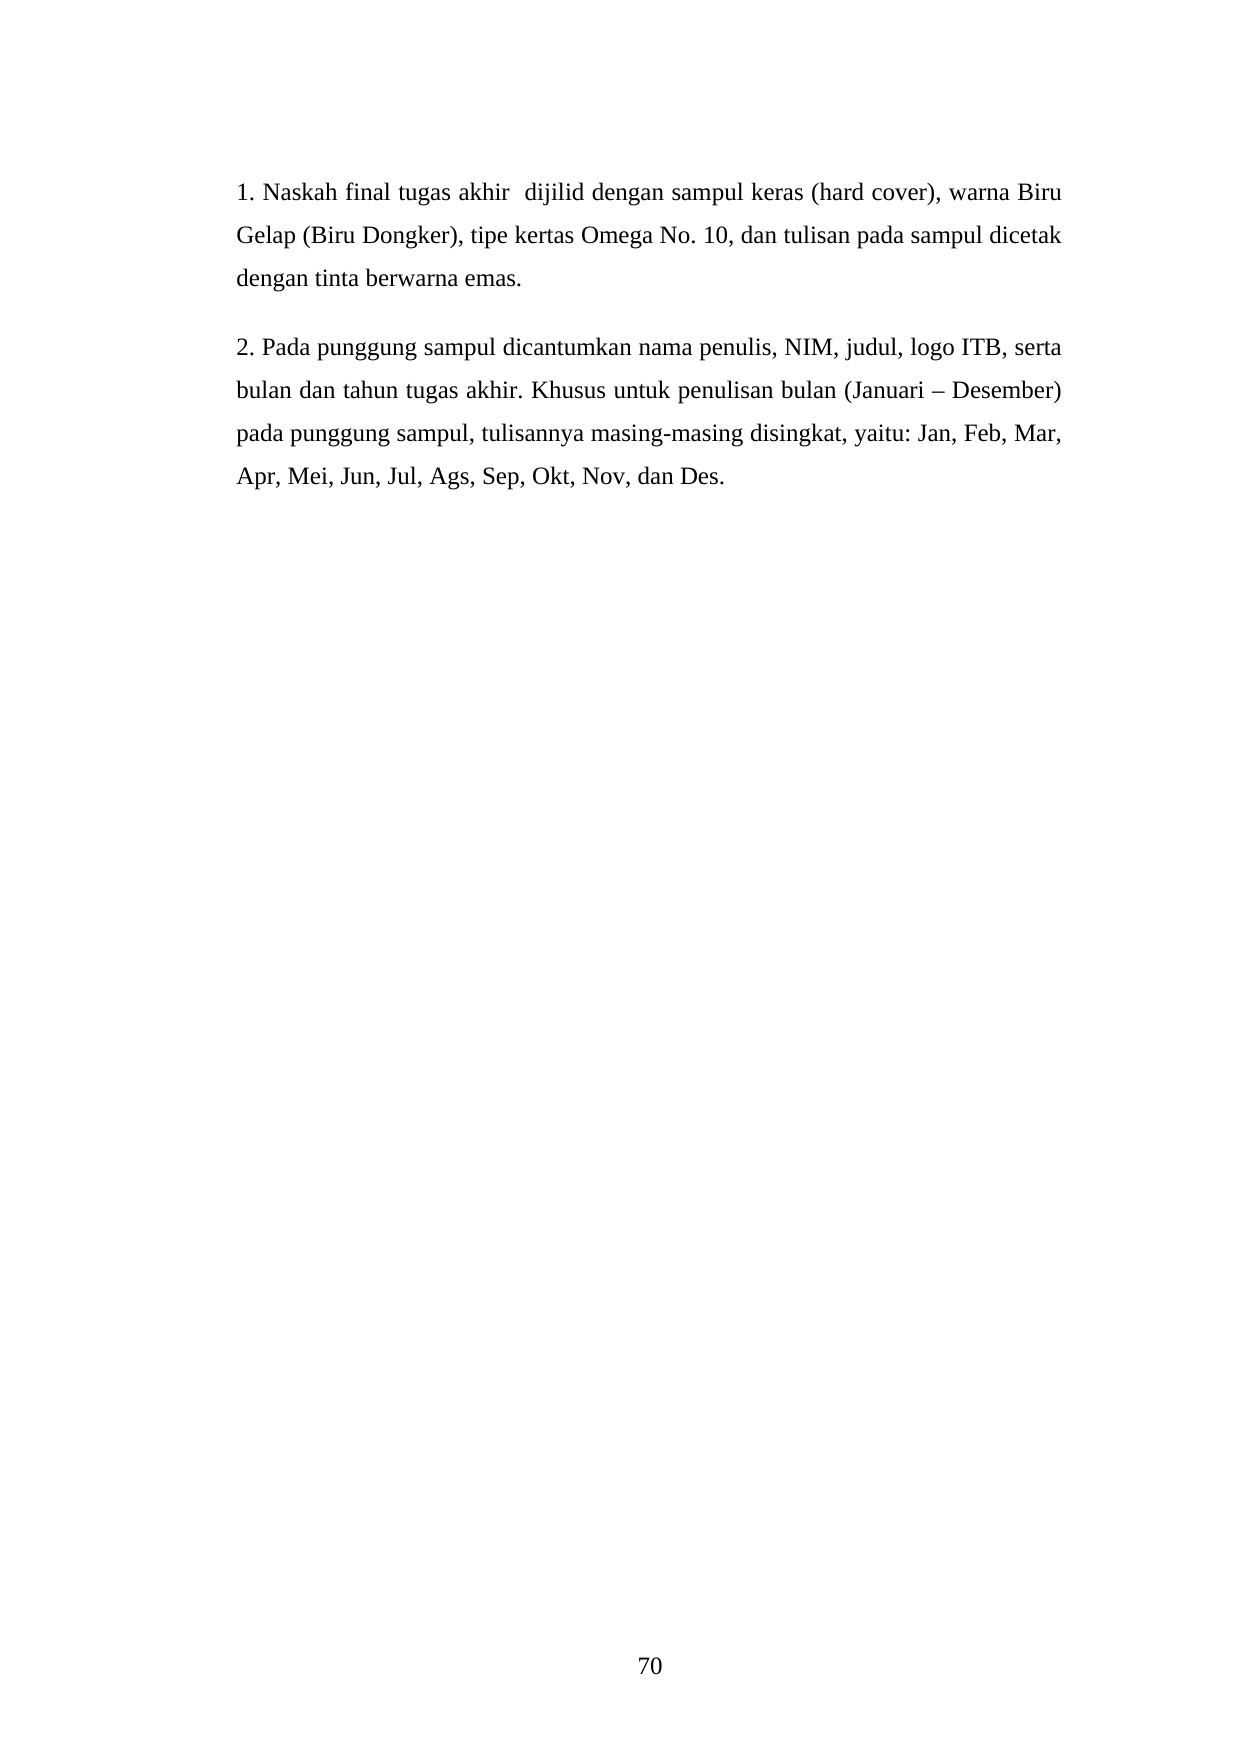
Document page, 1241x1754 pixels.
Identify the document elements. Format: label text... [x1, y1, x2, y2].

text 2. Pada punggung sampul dicantumkan nama penulis, NIM, judul, logo ITB, serta bulan dan tahun tugas akhir. Khusus untuk penulisan bulan (Januari – Desember) pada punggung sampul, tulisannya masing-masing disingkat, yaitu: Jan, Feb, Mar, Apr, Mei, Jun, Jul, Ags, Sep, Okt, Nov, dan Des. [236, 332, 1063, 490]
text 1. Naskah final tugas akhir dijilid dengan sampul keras (hard cover), warna Biru Gelap (Biru Dongker), tipe kertas Omega No. 10, dan tulisan pada sampul dicetak dengan tinta berwarna emas. [236, 177, 1063, 292]
